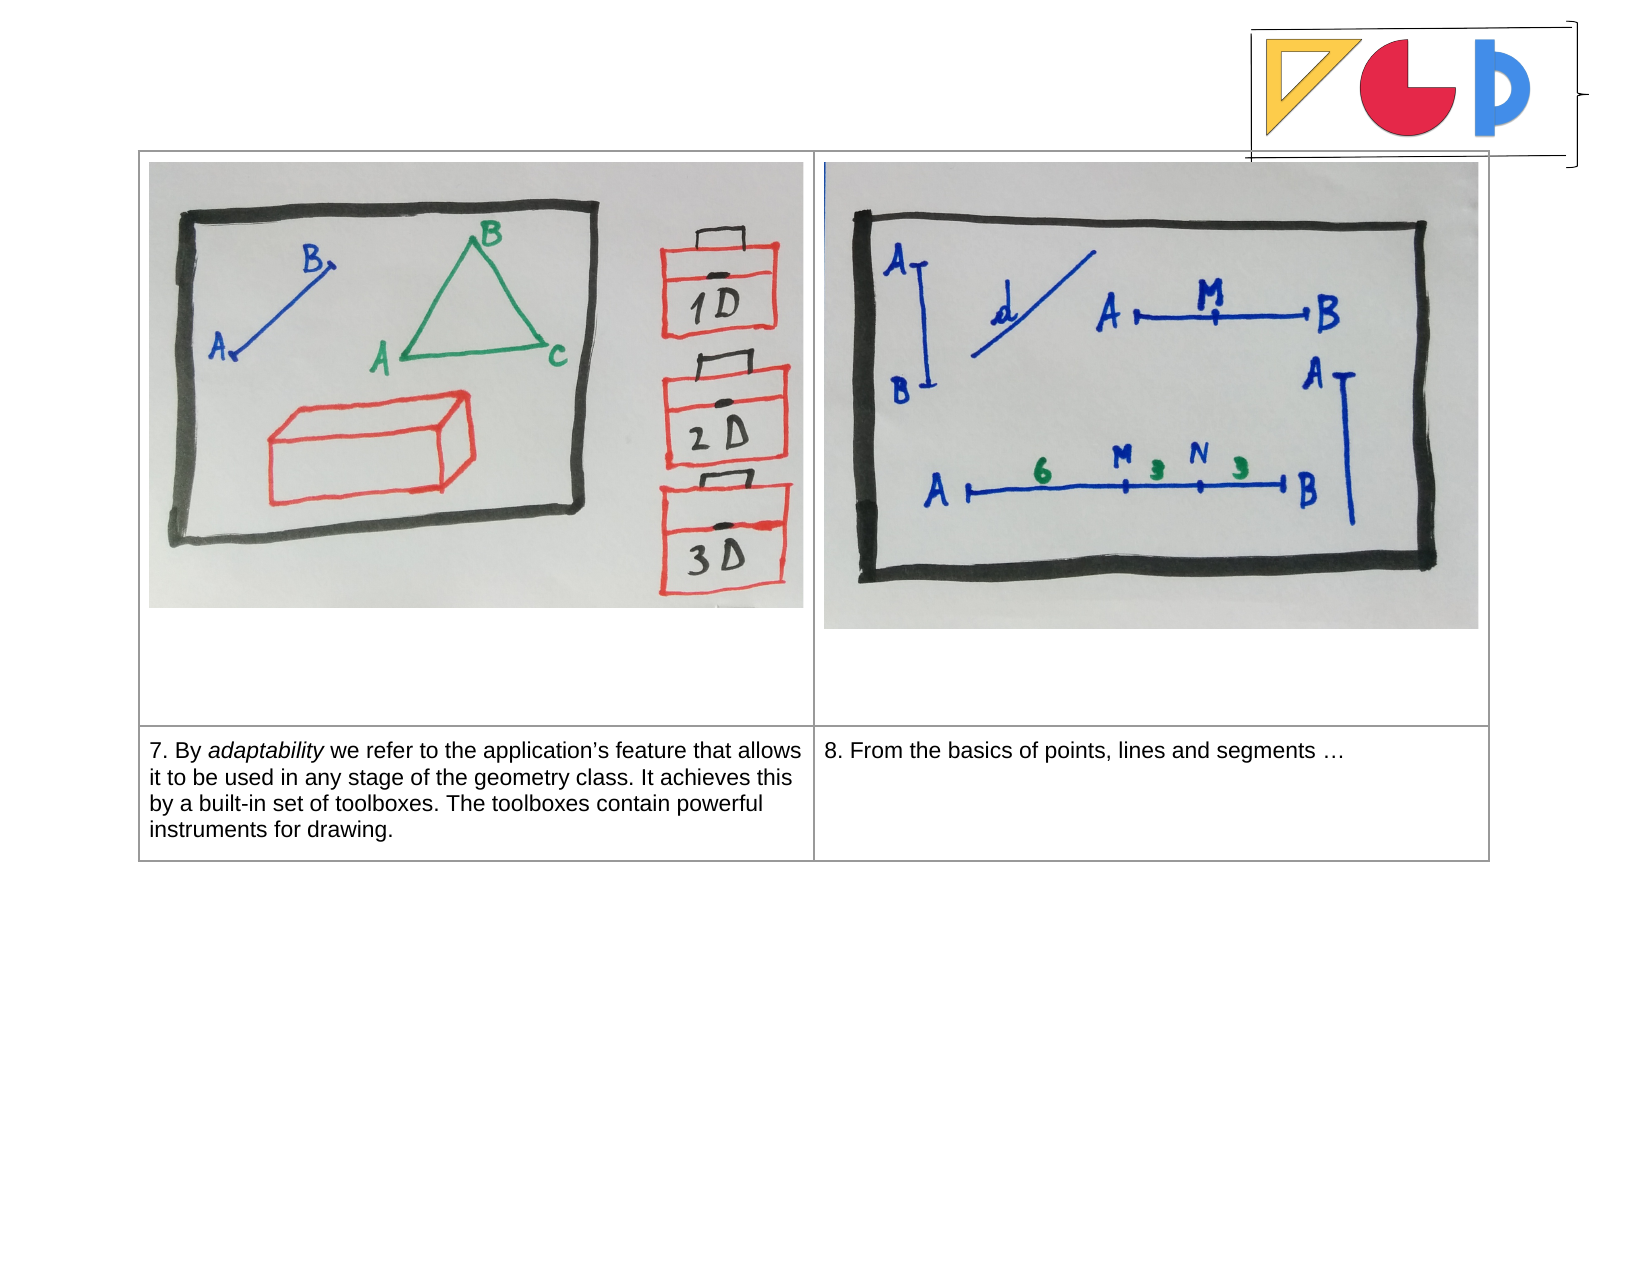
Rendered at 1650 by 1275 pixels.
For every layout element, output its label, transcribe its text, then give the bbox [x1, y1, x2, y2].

table_header [140, 152, 813, 725]
table_cell 7. By adaptability we refer to the application’s feature that allows it to be used in any stage of the geometry class. It achieves this by a built-in set of toolboxes. The toolboxes contain powerful instruments for drawing. [140, 727, 813, 860]
picture [149, 162, 804, 608]
table_header [815, 152, 1488, 725]
picture [824, 162, 1479, 629]
picture [1237, 18, 1594, 175]
table_cell 8. From the basics of points, lines and segments … [815, 727, 1488, 860]
